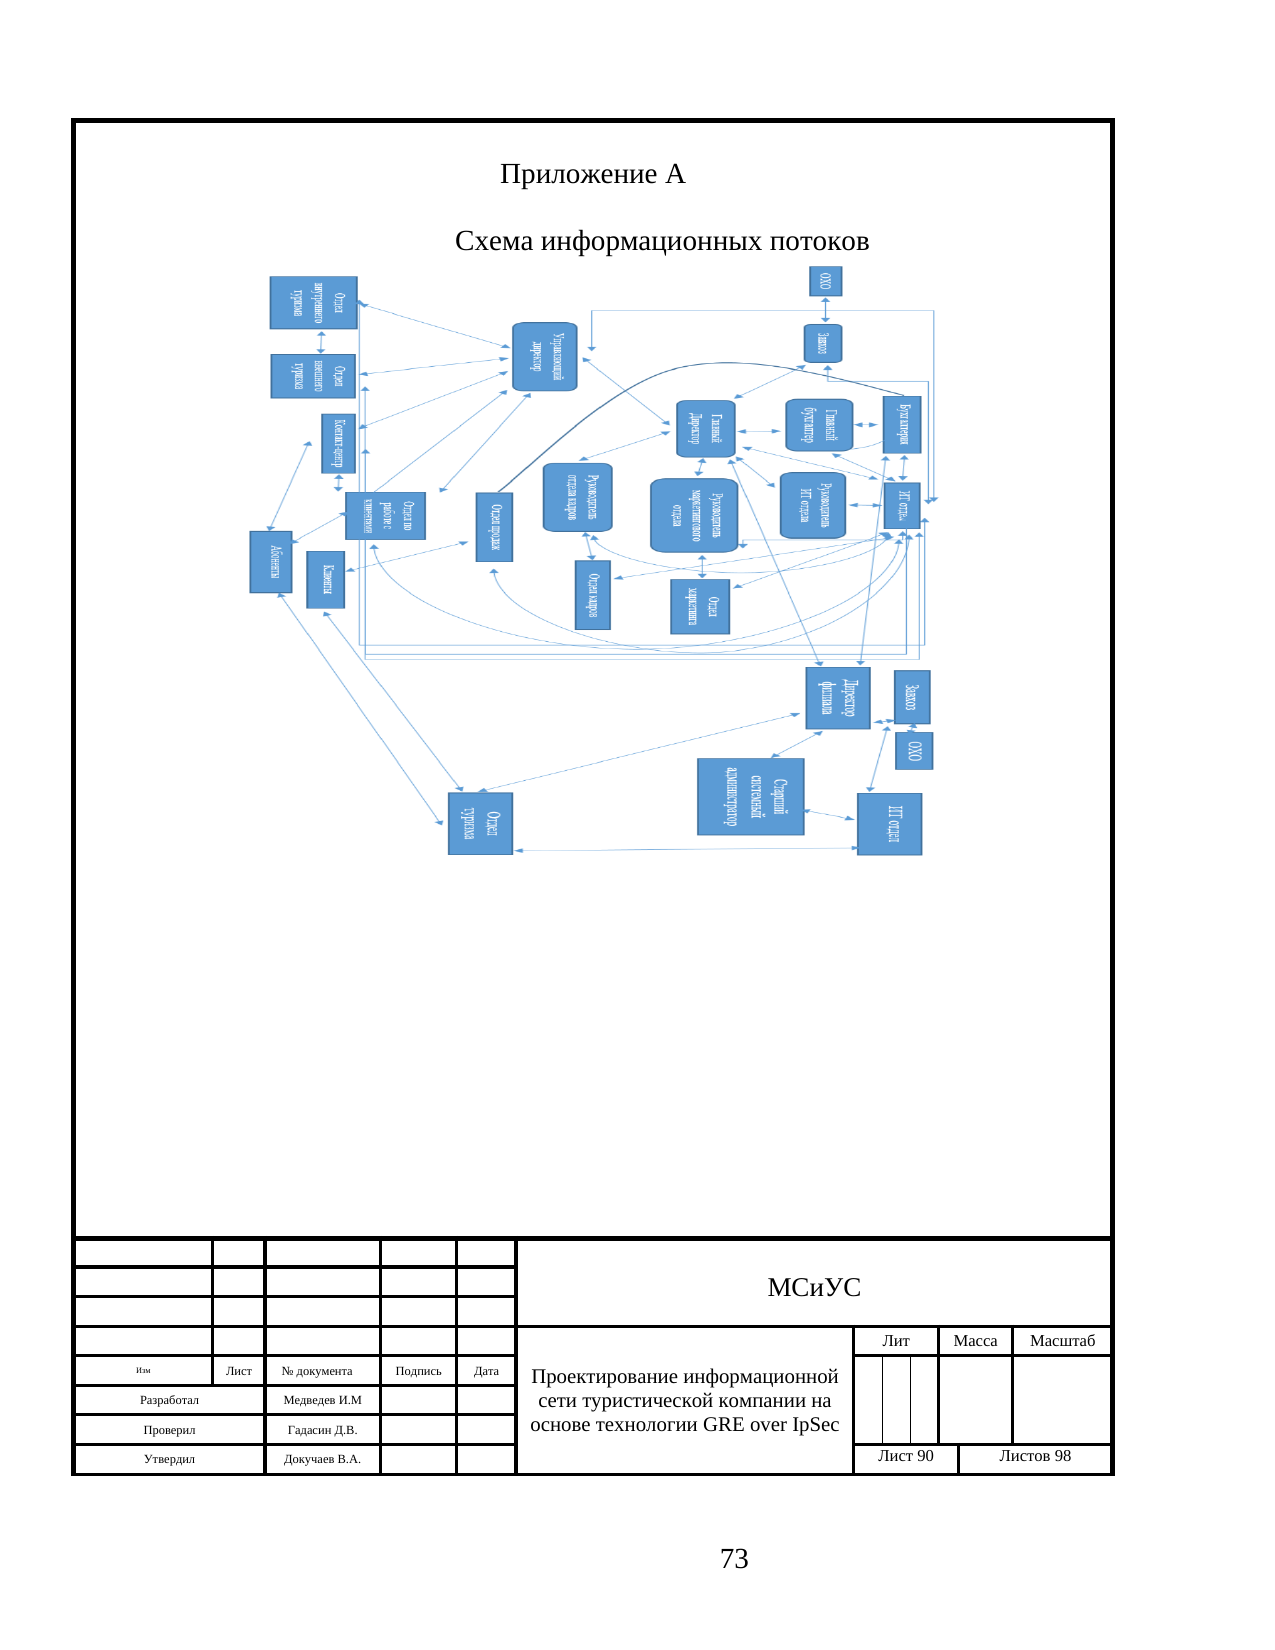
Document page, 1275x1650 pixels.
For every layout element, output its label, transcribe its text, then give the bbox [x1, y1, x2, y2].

table_cell [458, 1446, 514, 1472]
table_cell [940, 1357, 1011, 1384]
table_cell [458, 1298, 514, 1324]
table_cell Листов 98 [960, 1446, 1110, 1472]
table_cell [1014, 1384, 1110, 1443]
table_cell № документа [267, 1357, 379, 1384]
table_cell [267, 1298, 379, 1324]
table_cell [458, 1328, 514, 1354]
table_cell [76, 1328, 211, 1354]
table_cell Масса [940, 1328, 1011, 1354]
table_cell Масштаб [1014, 1328, 1110, 1354]
table_cell [382, 1416, 455, 1443]
table_cell [940, 1384, 1011, 1443]
table_cell [382, 1387, 455, 1413]
table_cell [382, 1446, 455, 1472]
table_cell [458, 1387, 514, 1413]
table_cell [855, 1357, 882, 1384]
table_cell [458, 1241, 514, 1265]
table_cell [382, 1298, 455, 1324]
table_cell [214, 1328, 263, 1354]
table_cell Лист 90 [855, 1446, 957, 1472]
table_cell [76, 1241, 211, 1265]
table_cell Проверил [76, 1416, 263, 1443]
table_cell Медведев И.М [267, 1387, 379, 1413]
table_cell Лист [214, 1357, 263, 1384]
table_cell [458, 1269, 514, 1295]
table_cell [382, 1241, 455, 1265]
table_cell [214, 1241, 263, 1265]
table_cell [1014, 1357, 1110, 1384]
table_cell [382, 1328, 455, 1354]
table_cell [883, 1384, 910, 1443]
table_cell Разработал [76, 1387, 263, 1413]
table_cell Утвердил [76, 1446, 263, 1472]
table_cell [911, 1357, 937, 1443]
table_cell Докучаев В.А. [267, 1446, 379, 1472]
picture [235, 259, 964, 873]
table_cell [76, 1269, 211, 1295]
table_cell Подпись [382, 1357, 455, 1384]
table_cell [267, 1328, 379, 1354]
table_header Приложение А Схема информационных потоков [76, 123, 1110, 1236]
table_cell [883, 1357, 910, 1384]
table_cell Гадасин Д.В. [267, 1416, 379, 1443]
table_cell МСиУС [518, 1241, 1110, 1324]
table_cell Лит [855, 1328, 937, 1354]
table_cell Проектирование информационной сети туристической компании на основе технологии GRE over IpSec [518, 1328, 852, 1472]
table_cell [267, 1269, 379, 1295]
table_cell [267, 1241, 379, 1265]
table_cell [76, 1298, 211, 1324]
table_cell Изм [76, 1357, 211, 1384]
table_cell Дата [458, 1357, 514, 1384]
table_cell [214, 1298, 263, 1324]
table_cell [458, 1416, 514, 1443]
table_cell [855, 1384, 882, 1443]
table_cell [382, 1269, 455, 1295]
table_cell [214, 1269, 263, 1295]
